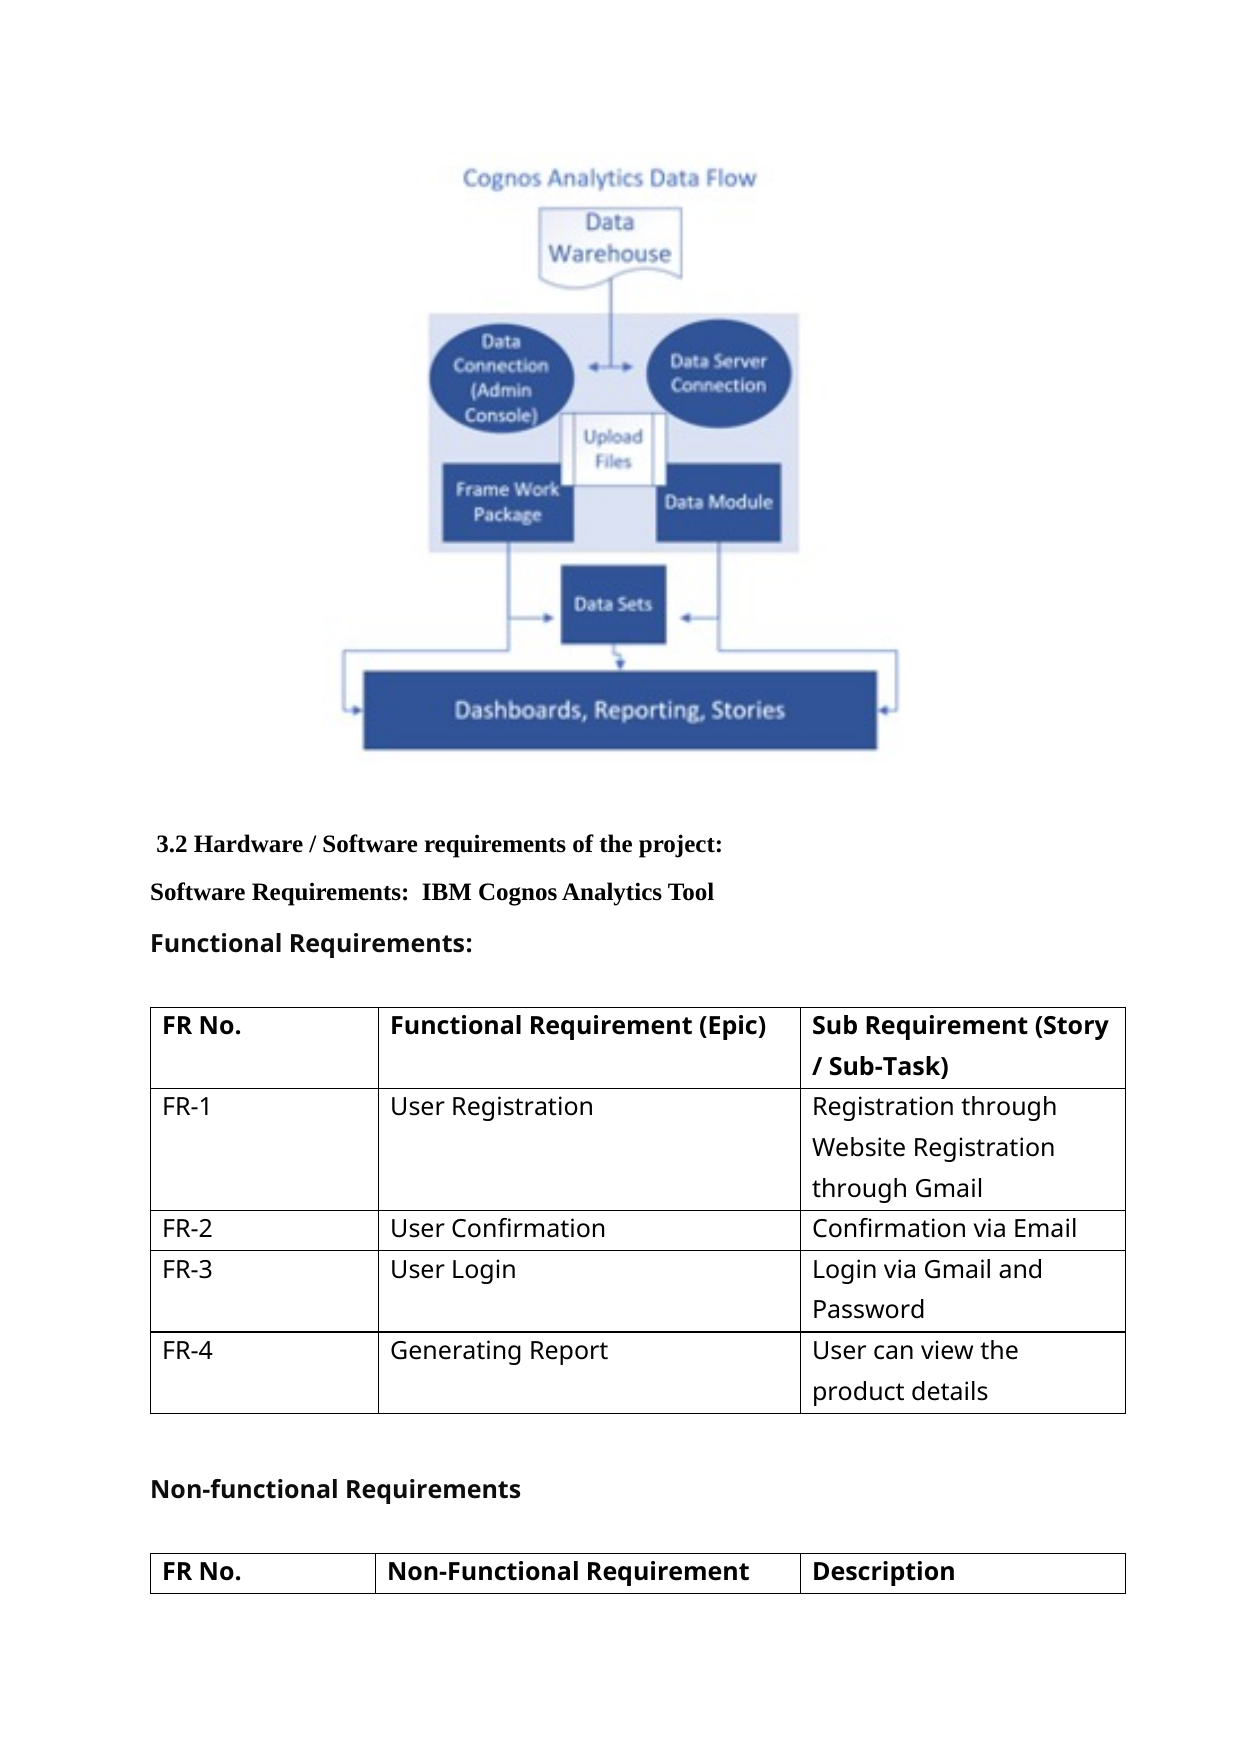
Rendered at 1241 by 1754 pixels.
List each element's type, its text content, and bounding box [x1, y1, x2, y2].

table_cell FR-4 [151, 1333, 378, 1412]
table_cell FR-1 [151, 1089, 378, 1210]
table_header Functional Requirement (Epic) [379, 1008, 800, 1088]
table_header FR No. [151, 1554, 375, 1593]
table_header Description [801, 1554, 1125, 1593]
table_cell User Registration [379, 1089, 800, 1210]
table_cell Confirmation via Email [801, 1211, 1125, 1250]
table_cell FR-2 [151, 1211, 378, 1250]
text Software Requirements: IBM Cognos Analytics Tool [150, 877, 1090, 906]
table_cell Login via Gmail and Password [801, 1251, 1125, 1331]
table_cell FR-3 [151, 1251, 378, 1331]
table_cell User Login [379, 1251, 800, 1331]
table_cell User can view the product details [801, 1333, 1125, 1412]
text 3.2 Hardware / Software requirements of the project: [150, 829, 1090, 858]
table_cell User Confirmation [379, 1211, 800, 1250]
text Non-functional Requirements [150, 1479, 1090, 1503]
table_header Sub Requirement (Story / Sub-Task) [801, 1008, 1125, 1088]
table_header FR No. [151, 1008, 378, 1088]
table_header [376, 1554, 800, 1593]
text Functional Requirements: [150, 933, 1090, 957]
table_cell Generating Report [379, 1333, 800, 1412]
table_cell Registration through Website Registration through Gmail [801, 1089, 1125, 1210]
picture [322, 150, 918, 763]
